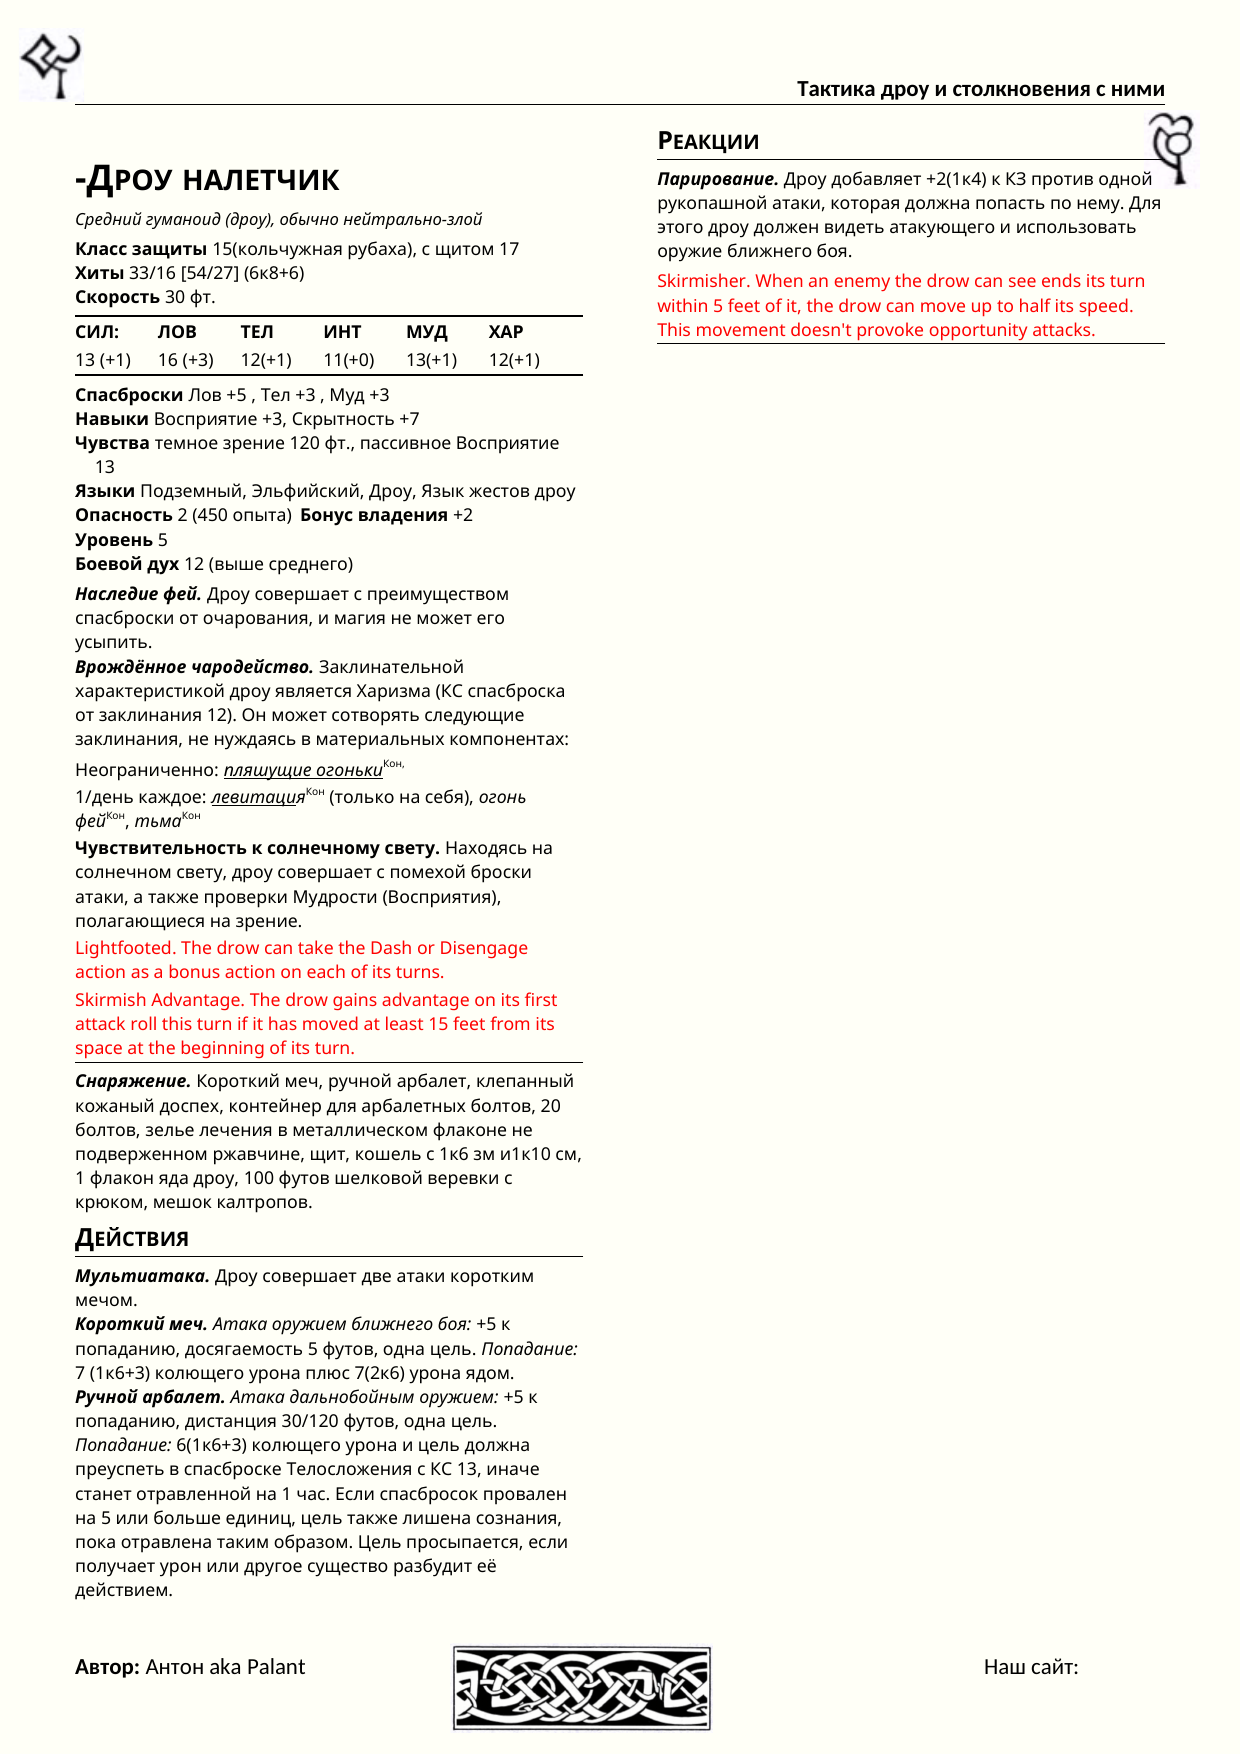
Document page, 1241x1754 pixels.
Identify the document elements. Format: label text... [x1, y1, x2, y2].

text СИЛ: ЛОВ ТЕЛ ИНТ МУД ХАР [75, 317, 583, 343]
text Хиты 33/16 [54/27] (6к8+6) [75, 260, 583, 284]
text Спасброски Лов +5 , Тел +3 , Муд +3 [75, 382, 583, 406]
text Чувства темное зрение 120 фт., пассивное Восприятие 13 [75, 430, 583, 479]
text Мультиатака. Дроу совершает две атаки коротким мечом. [75, 1263, 583, 1312]
text Уровень 5 [75, 527, 583, 551]
text Опасность 2 (450 опыта) Бонус владения +2 [75, 503, 583, 527]
subtitle Skirmisher. When an enemy the drow can see ends its turn within 5 feet of it, the drow can move up to half its speed. This movement doesn't provoke opportunity attacks. [657, 269, 1165, 343]
subtitle Неограниченно: пляшущие огонькиКон, [75, 757, 583, 784]
text Средний гуманоид (дроу), обычно нейтрально-злой [75, 207, 583, 230]
text Ручной арбалет. Атака дальнобойным оружием: +5 к попаданию, дистанция 30/120 футов, одна цель. Попадание: 6(1к6+3) колющего урона и цель должна преуспеть в спасброске Телосложения с КС 13, иначе станет отравленной на 1 час. Если спасбросок провален на 5 или больше единиц, цель также лишена сознания, пока отравлена таким образом. Цель просыпается, если получает урон или другое существо разбудит её действием. [75, 1384, 583, 1602]
text Короткий меч. Атака оружием ближнего боя: +5 к попаданию, досягаемость 5 футов, одна цель. Попадание: 7 (1к6+3) колющего урона плюс 7(2к6) урона ядом. [75, 1312, 583, 1384]
subtitle Lightfooted. The drow can take the Dash or Disengage action as a bonus action on each of its turns. [75, 936, 583, 987]
text 13 (+1) 16 (+3) 12(+1) 11(+0) 13(+1) 12(+1) [75, 343, 583, 374]
text Парирование. Дроу добавляет +2(1к4) к КЗ против одной рукопашной атаки, которая должна попасть по нему. Для этого дроу должен видеть атакующего и использовать оружие ближнего боя. [657, 166, 1165, 263]
text Снаряжение. Короткий меч, ручной арбалет, клепанный кожаный доспех, контейнер для арбалетных болтов, 20 болтов, зелье лечения в металлическом флаконе не подверженном ржавчине, щит, кошель с 1к6 зм и1к10 см, 1 флакон яда дроу, 100 футов шелковой веревки с крюком, мешок калтропов. [75, 1069, 583, 1214]
picture [18, 28, 85, 102]
text Наследие фей. Дроу совершает с преимуществом спасброски от очарования, и магия не может его усыпить. [75, 582, 583, 654]
text Языки Подземный, Эльфийский, Дроу, Язык жестов дроу [75, 479, 583, 503]
text Навыки Восприятие +3, Скрытность +7 [75, 406, 583, 430]
subtitle Skirmish Advantage. The drow gains advantage on its first attack roll this turn if it has moved at least 15 feet from its space at the beginning of its turn. [75, 987, 583, 1062]
text Скорость 30 фт. [75, 284, 583, 309]
subtitle 1/день каждое: левитацияКон (только на себя), огонь фейКон, тьмаКон [75, 784, 583, 836]
picture [451, 1644, 712, 1732]
subtitle Реакции [657, 122, 1165, 159]
text Класс защиты 15(кольчужная рубаха), с щитом 17 [75, 236, 583, 260]
subtitle Чувствительность к солнечному свету. Находясь на солнечном свету, дроу совершает с помехой броски атаки, а также проверки Мудрости (Восприятия), полагающиеся на зрение. [75, 836, 583, 936]
picture [1143, 110, 1200, 189]
text Боевой дух 12 (выше среднего) [75, 551, 583, 575]
title -Дроу налетчик [75, 153, 583, 201]
text Врождённое чародейство. Заклинательной характеристикой дроу является Харизма (КС спасброска от заклинания 12). Он может сотворять следующие заклинания, не нуждаясь в материальных компонентах: [75, 654, 583, 751]
subtitle Действия [75, 1220, 583, 1256]
